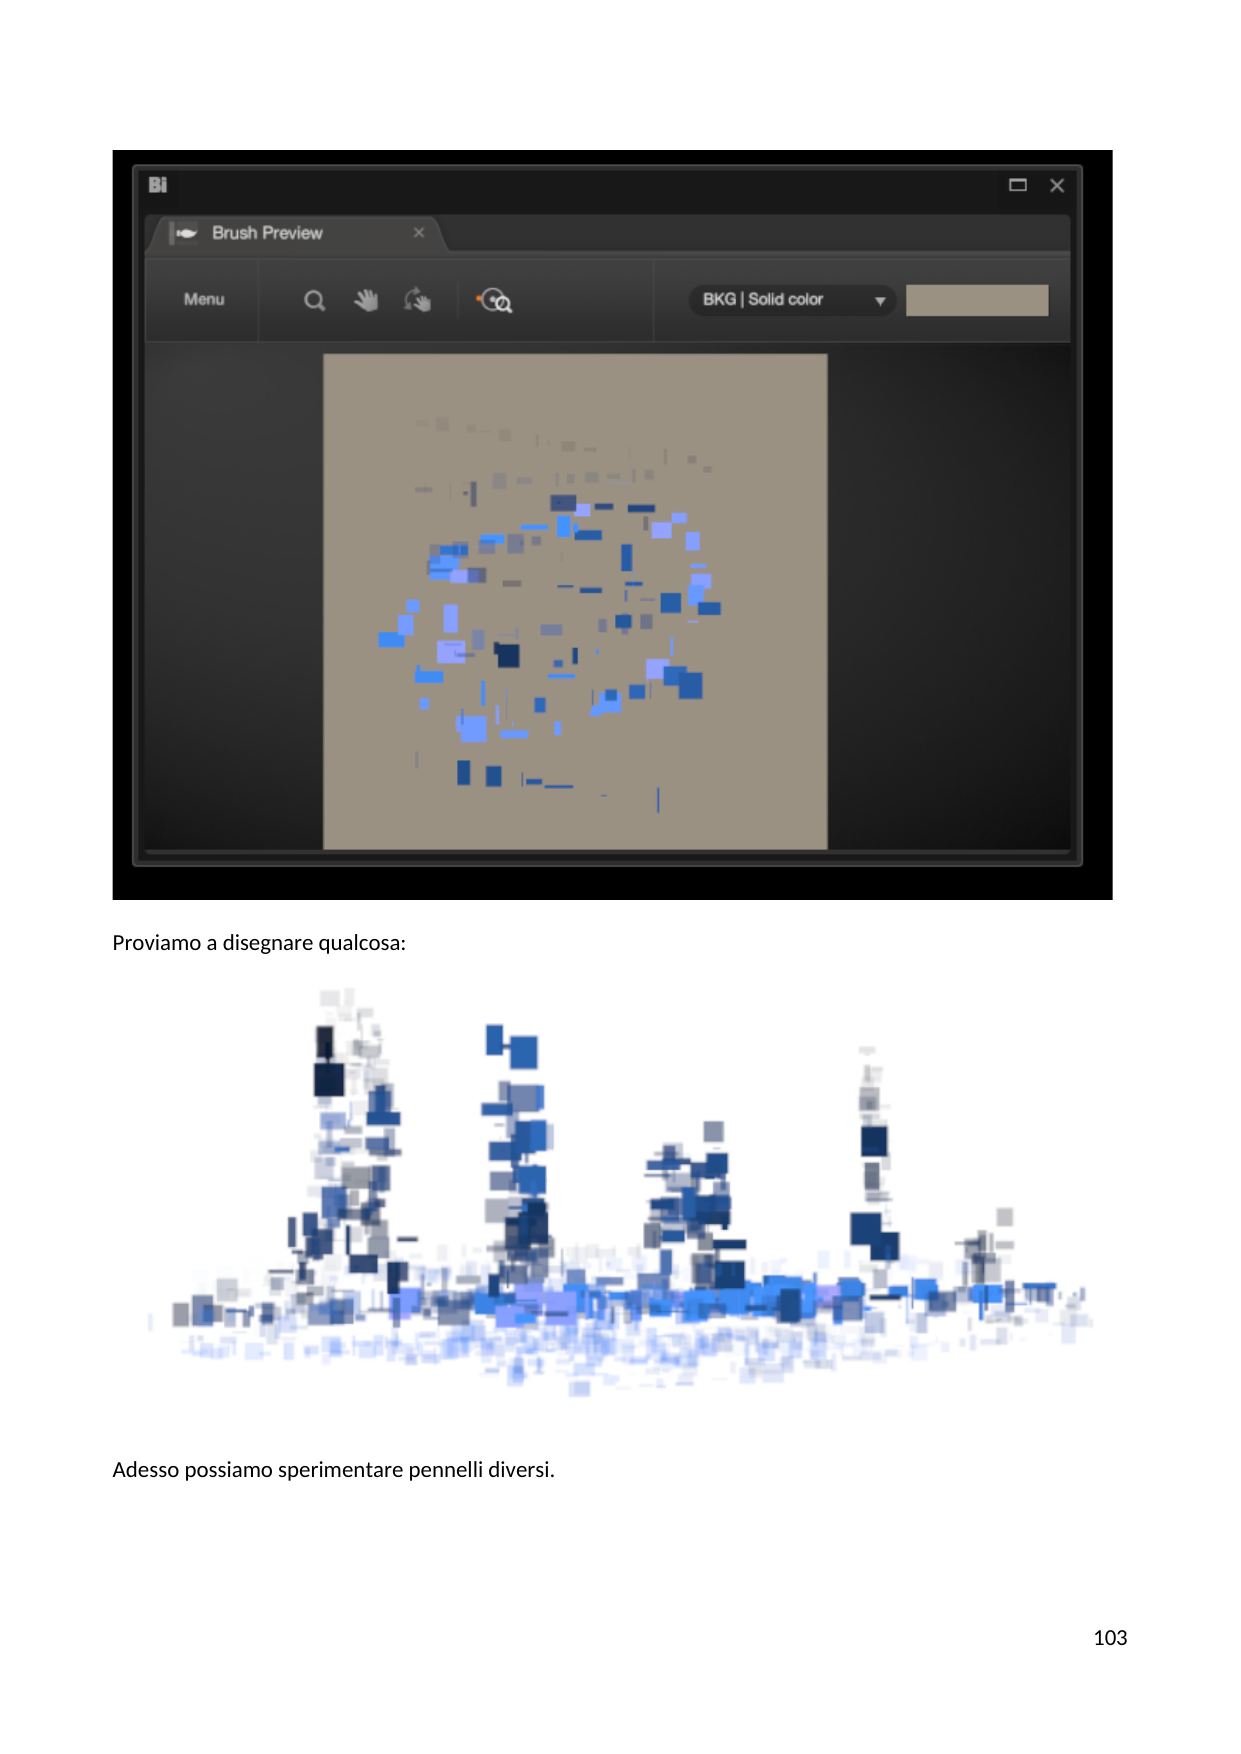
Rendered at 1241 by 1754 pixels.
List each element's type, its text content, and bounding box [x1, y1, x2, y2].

picture [112, 150, 1113, 900]
text Adesso possiamo sperimentare pennelli diversi. [112, 1455, 1128, 1483]
text Proviamo a disegnare qualcosa: [112, 928, 1128, 956]
picture [112, 956, 1128, 1428]
